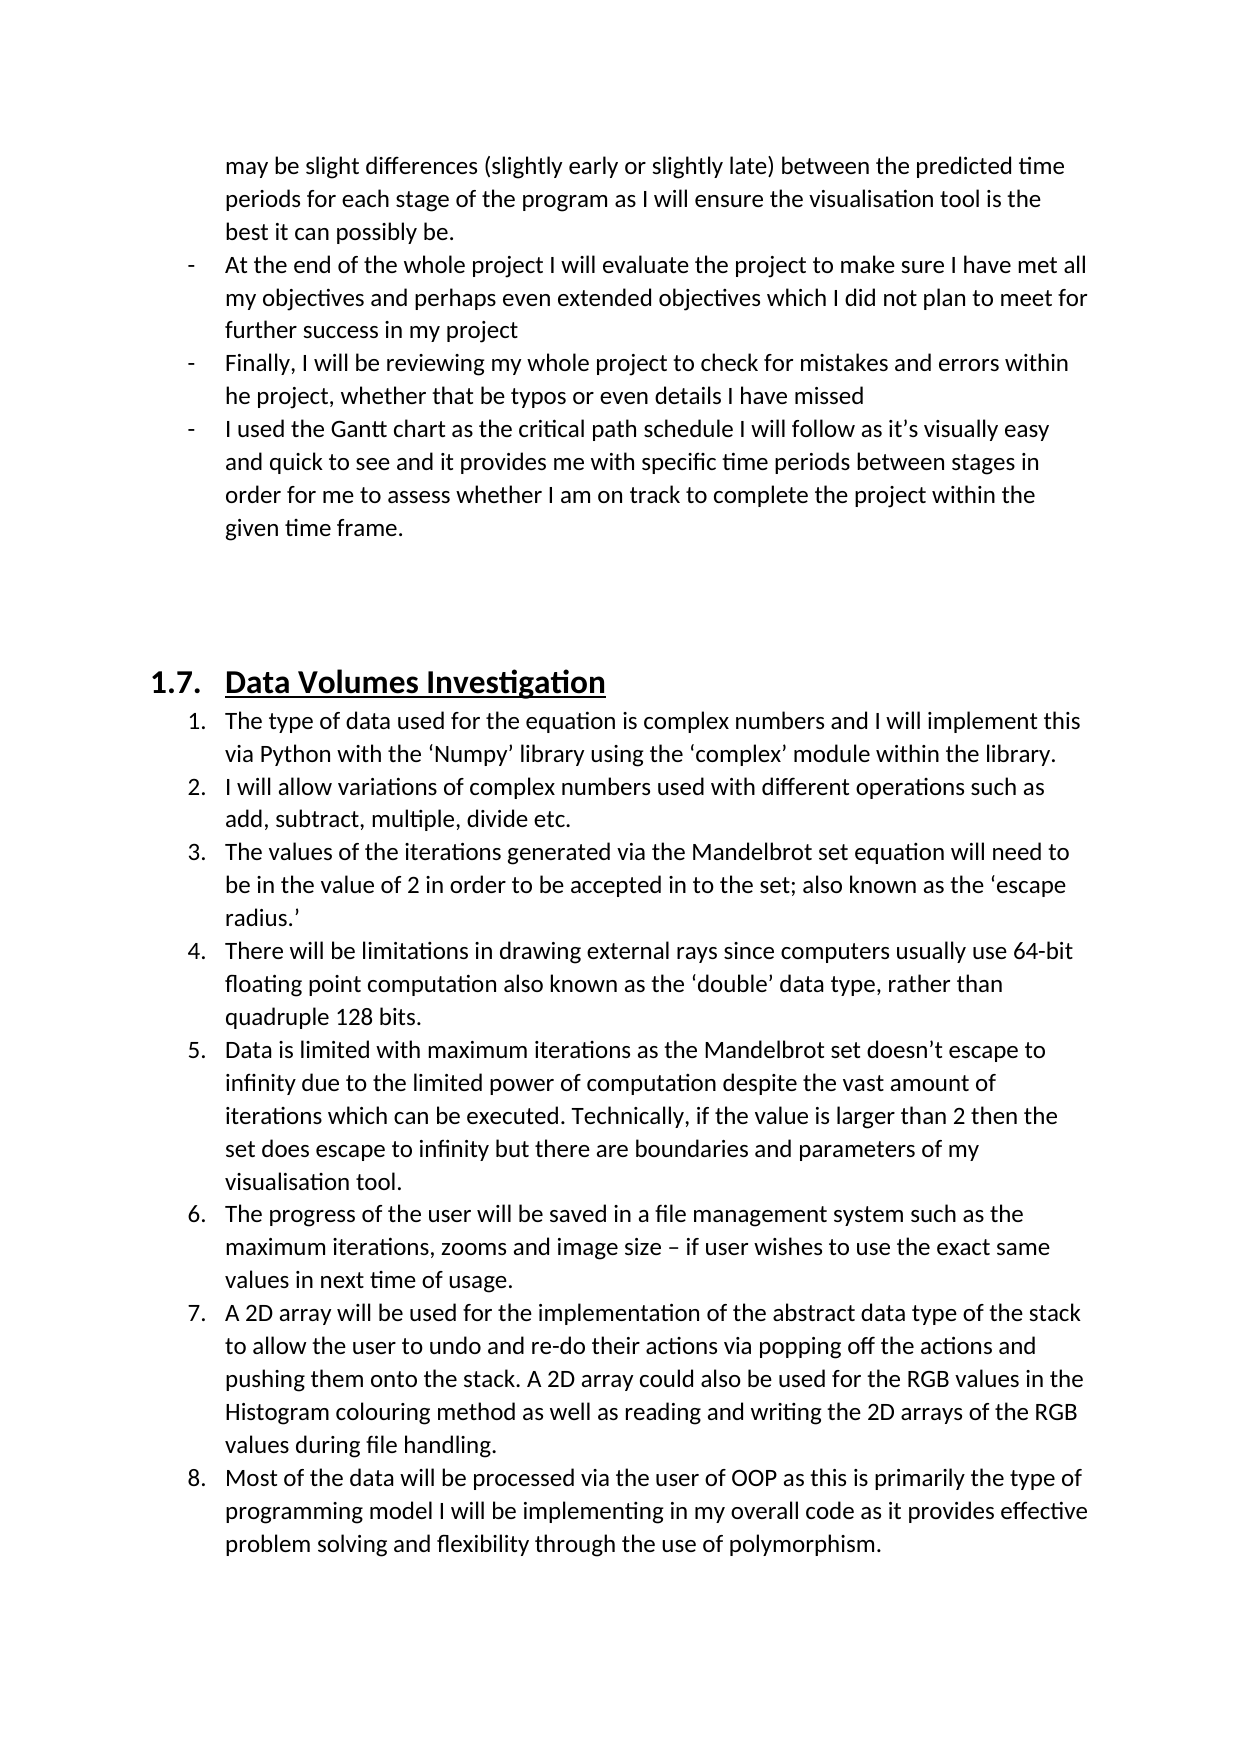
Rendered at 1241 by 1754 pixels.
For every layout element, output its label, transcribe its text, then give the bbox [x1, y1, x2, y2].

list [187, 150, 1090, 246]
list A 2D array will be used for the implementation of the abstract data type of the stack to allow the user to undo and re-do their actions via popping off the actions and pushing them onto the stack. A 2D array could also be used for the RGB values in the Histogram colouring method as well as reading and writing the 2D arrays of the RGB values during file handling. [187, 1297, 1090, 1459]
list At the end of the whole project I will evaluate the project to make sure I have met all my objectives and perhaps even extended objectives which I did not plan to meet for further success in my project [187, 249, 1090, 345]
list The type of data used for the equation is complex numbers and I will implement this via Python with the ‘Numpy’ library using the ‘complex’ module within the library. [187, 705, 1090, 768]
list Finally, I will be reviewing my whole project to check for mistakes and errors within he project, whether that be typos or even details I have missed [187, 347, 1090, 411]
list I will allow variations of complex numbers used with different operations such as add, subtract, multiple, divide etc. [187, 771, 1090, 834]
list Data Volumes Investigation [150, 661, 1090, 702]
list The values of the iterations generated via the Mandelbrot set equation will need to be in the value of 2 in order to be accepted in to the set; also known as the ‘escape radius.’ [187, 836, 1090, 933]
list Most of the data will be processed via the user of OOP as this is primarily the type of programming model I will be implementing in my overall code as it provides effective problem solving and flexibility through the use of polymorphism. [187, 1462, 1090, 1558]
list I used the Gantt chart as the critical path schedule I will follow as it’s visually easy and quick to see and it provides me with specific time periods between stages in order for me to assess whether I am on track to complete the project within the given time frame. [187, 413, 1090, 543]
list The progress of the user will be saved in a file management system such as the maximum iterations, zooms and image size – if user wishes to use the exact same values in next time of usage. [187, 1198, 1090, 1295]
list Data is limited with maximum iterations as the Mandelbrot set doesn’t escape to infinity due to the limited power of computation despite the vast amount of iterations which can be executed. Technically, if the value is larger than 2 then the set does escape to infinity but there are boundaries and parameters of my visualisation tool. [187, 1034, 1090, 1196]
list There will be limitations in drawing external rays since computers usually use 64-bit floating point computation also known as the ‘double’ data type, rather than quadruple 128 bits. [187, 935, 1090, 1032]
